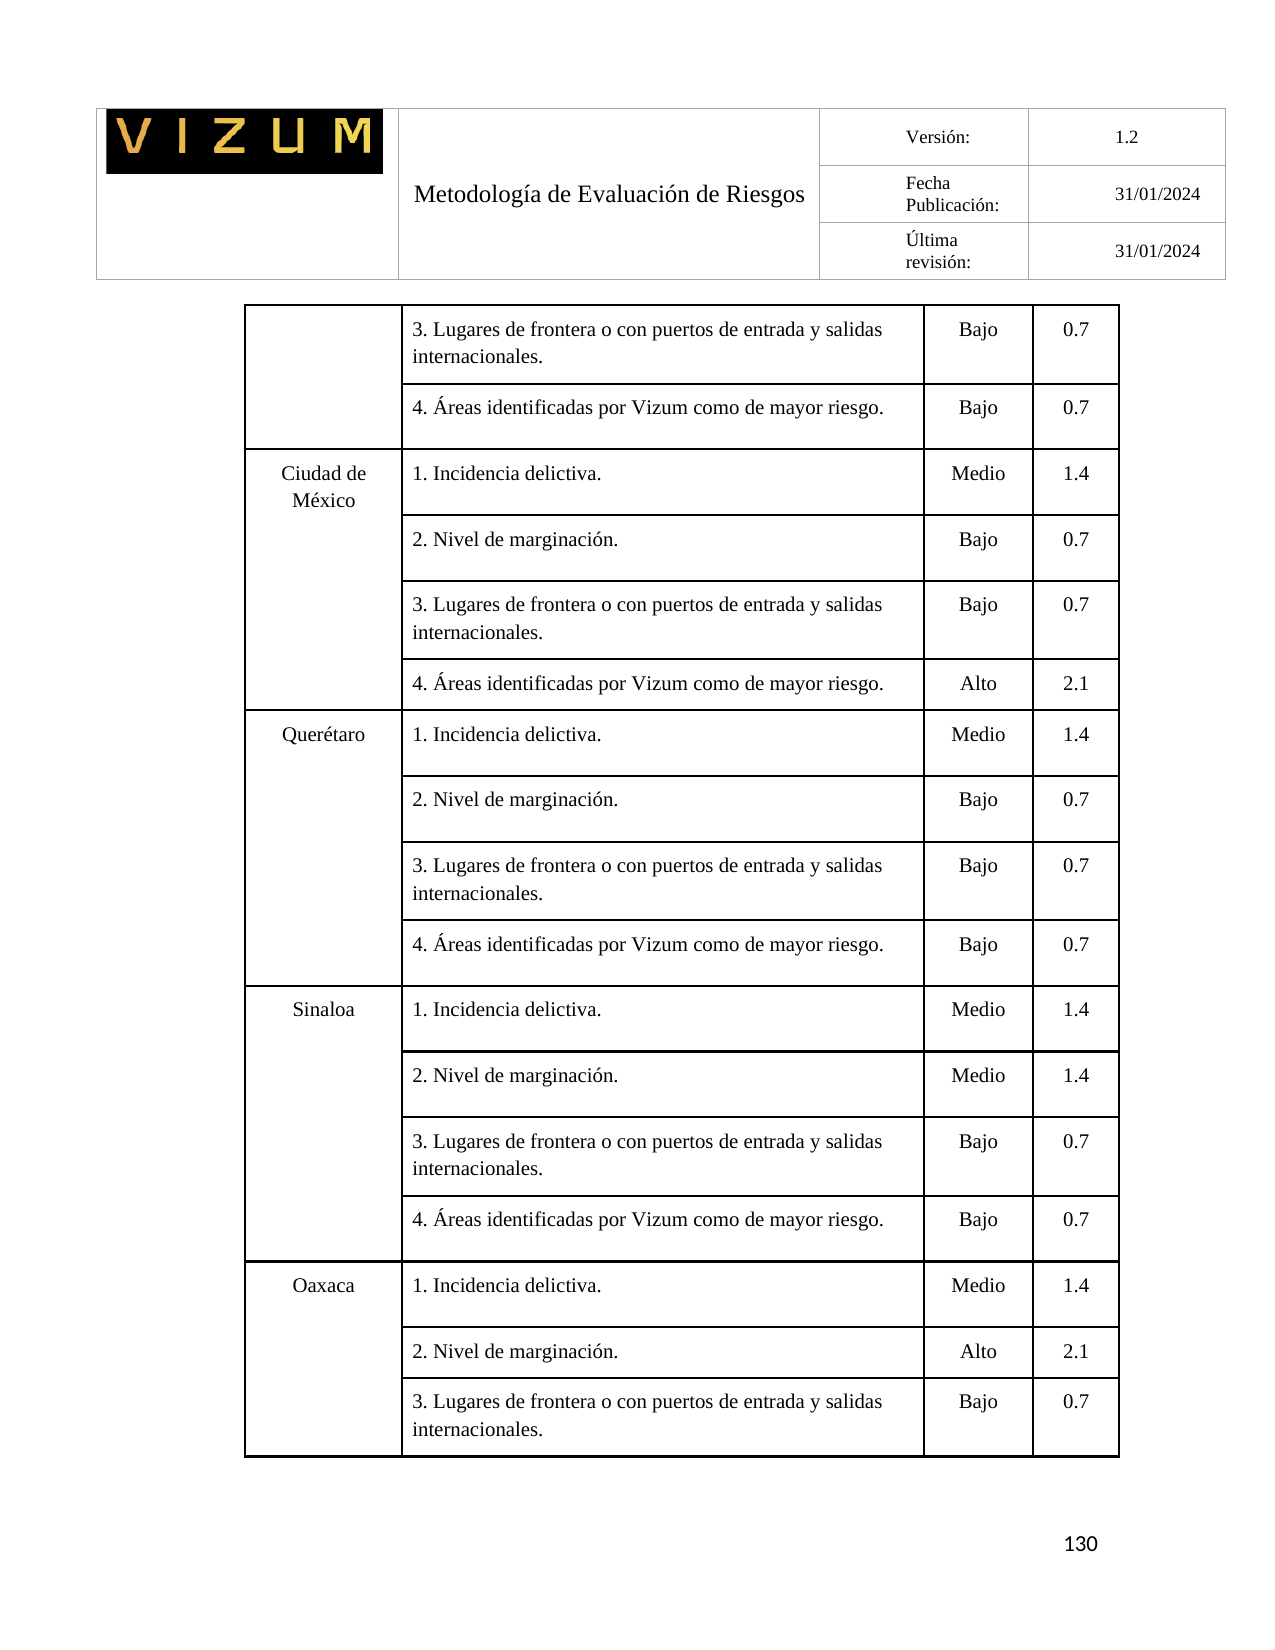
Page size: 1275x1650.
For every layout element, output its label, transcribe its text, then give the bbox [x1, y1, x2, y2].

table_cell Medio [925, 1053, 1032, 1116]
table_cell 0.7 [1034, 1118, 1118, 1194]
table_cell Bajo [925, 516, 1032, 580]
table_cell Medio [925, 1263, 1032, 1326]
table_cell 3. Lugares de frontera o con puertos de entrada y salidas internacionales. [403, 1379, 923, 1455]
table_cell Sinaloa [246, 987, 401, 1260]
table_cell Alto [925, 1328, 1032, 1377]
table_cell 0.7 [1034, 582, 1118, 658]
table_cell 1. Incidencia delictiva. [403, 1263, 923, 1326]
table_cell 4. Áreas identificadas por Vizum como de mayor riesgo. [403, 660, 923, 709]
picture [106, 109, 383, 174]
table_cell 2. Nivel de marginación. [403, 1328, 923, 1377]
table_cell 1.4 [1034, 450, 1118, 514]
table_cell 3. Lugares de frontera o con puertos de entrada y salidas internacionales. [403, 1118, 923, 1194]
table_cell 0.7 [1034, 921, 1118, 985]
table_cell Medio [925, 987, 1032, 1050]
table_cell 0.7 [1034, 1379, 1118, 1455]
table_cell 0.7 [1034, 516, 1118, 580]
table_cell Querétaro [246, 711, 401, 985]
table_cell 4. Áreas identificadas por Vizum como de mayor riesgo. [403, 921, 923, 985]
table_cell 1. Incidencia delictiva. [403, 711, 923, 775]
table_cell 2. Nivel de marginación. [403, 777, 923, 841]
table_cell Oaxaca [246, 1263, 401, 1455]
table_cell 1.4 [1034, 1263, 1118, 1326]
table_cell Ciudad de México [246, 450, 401, 709]
table_cell Bajo [925, 1118, 1032, 1194]
table_cell 3. Lugares de frontera o con puertos de entrada y salidas internacionales. [403, 306, 923, 383]
table_cell 4. Áreas identificadas por Vizum como de mayor riesgo. [403, 385, 923, 448]
table_cell 4. Áreas identificadas por Vizum como de mayor riesgo. [403, 1197, 923, 1260]
table_cell 1. Incidencia delictiva. [403, 450, 923, 514]
table_cell 0.7 [1034, 777, 1118, 841]
table_cell 2. Nivel de marginación. [403, 1053, 923, 1116]
table_cell Bajo [925, 1197, 1032, 1260]
table_cell Bajo [925, 921, 1032, 985]
table_cell Alto [925, 660, 1032, 709]
table_cell Bajo [925, 306, 1032, 383]
table_cell Bajo [925, 582, 1032, 658]
table_cell 2.1 [1034, 1328, 1118, 1377]
table_cell Bajo [925, 385, 1032, 448]
table_cell 1.4 [1034, 1053, 1118, 1116]
table_cell 1.4 [1034, 987, 1118, 1050]
table_cell 3. Lugares de frontera o con puertos de entrada y salidas internacionales. [403, 843, 923, 919]
table_cell 2.1 [1034, 660, 1118, 709]
table_cell 2. Nivel de marginación. [403, 516, 923, 580]
table_cell 1. Incidencia delictiva. [403, 987, 923, 1050]
table_cell 3. Lugares de frontera o con puertos de entrada y salidas internacionales. [403, 582, 923, 658]
table_cell Bajo [925, 777, 1032, 841]
table_cell 0.7 [1034, 306, 1118, 383]
table_cell 1.4 [1034, 711, 1118, 775]
table_cell 0.7 [1034, 1197, 1118, 1260]
table_cell Medio [925, 450, 1032, 514]
table_cell Medio [925, 711, 1032, 775]
table_cell Bajo [925, 1379, 1032, 1455]
table_cell Bajo [925, 843, 1032, 919]
table_cell 0.7 [1034, 385, 1118, 448]
table_cell 0.7 [1034, 843, 1118, 919]
